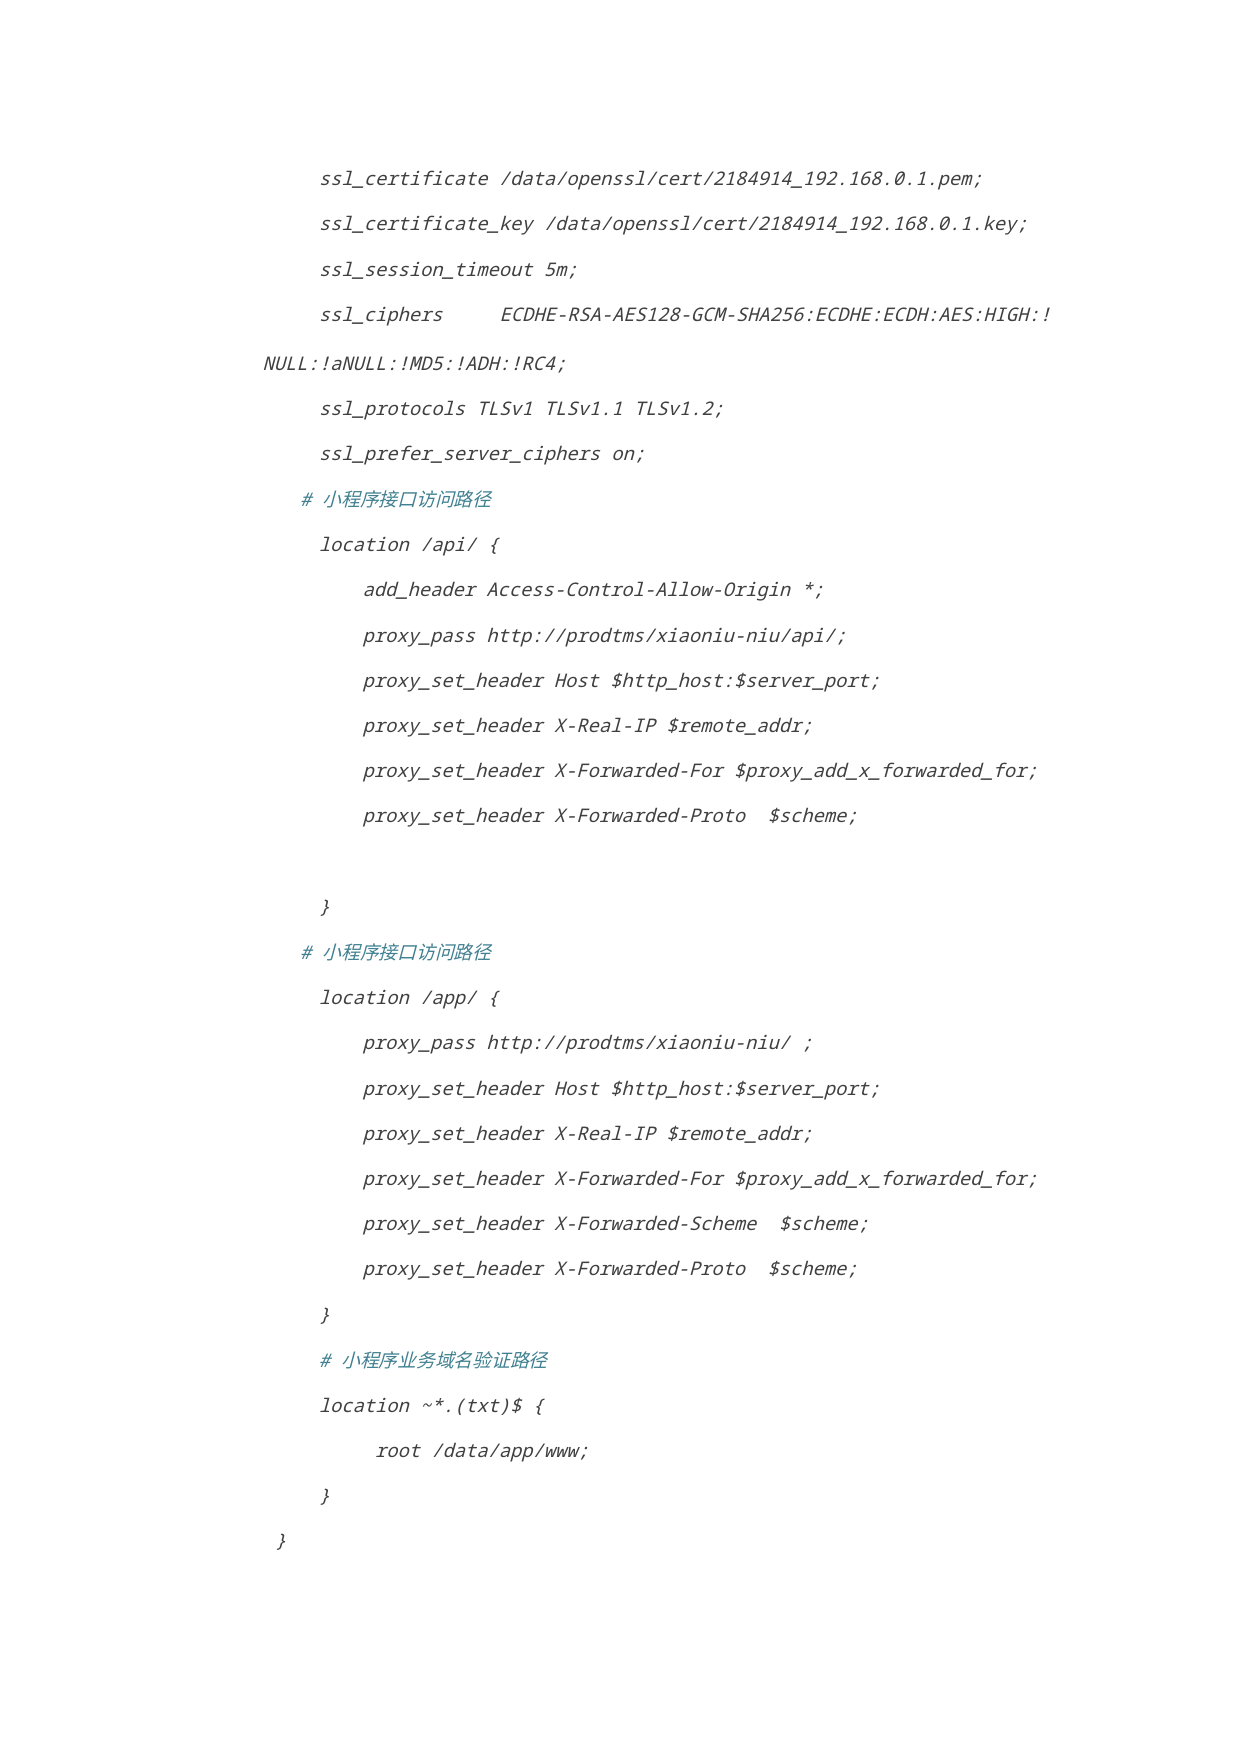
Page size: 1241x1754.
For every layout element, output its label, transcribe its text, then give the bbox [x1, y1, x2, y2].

text ssl_session_timeout 5m; [262, 252, 1053, 285]
text } [262, 1524, 1053, 1557]
text proxy_set_header X-Real-IP $remote_addr; [262, 709, 1053, 741]
text proxy_pass http://prodtms/xiaoniu-niu/ ; [262, 1026, 1053, 1059]
text location ~*.(txt)$ { [262, 1389, 1053, 1421]
text ssl_certificate /data/openssl/cert/2184914_192.168.0.1.pem; [262, 162, 1053, 194]
text proxy_set_header Host $http_host:$server_port; [262, 1071, 1053, 1104]
text location /api/ { [262, 528, 1053, 561]
text } [262, 1479, 1053, 1512]
text } [262, 1297, 1053, 1330]
text proxy_set_header X-Forwarded-For $proxy_add_x_forwarded_for; [262, 754, 1053, 787]
text ssl_prefer_server_ciphers on; [262, 437, 1053, 469]
text proxy_set_header X-Forwarded-For $proxy_add_x_forwarded_for; [262, 1162, 1053, 1194]
text proxy_set_header X-Forwarded-Scheme $scheme; [262, 1207, 1053, 1239]
text ssl_protocols TLSv1 TLSv1.1 TLSv1.2; [262, 392, 1053, 424]
text proxy_set_header X-Forwarded-Proto $scheme; [262, 799, 1053, 832]
text proxy_set_header Host $http_host:$server_port; [262, 664, 1053, 696]
text proxy_set_header X-Real-IP $remote_addr; [262, 1117, 1053, 1149]
text ssl_certificate_key /data/openssl/cert/2184914_192.168.0.1.key; [262, 207, 1053, 240]
text location /app/ { [262, 981, 1053, 1013]
text # 小程序业务域名验证路径 [187, 1343, 1053, 1375]
text root /data/app/www; [262, 1434, 1053, 1466]
text # 小程序接口访问路径 [187, 482, 1053, 514]
text proxy_pass http://prodtms/xiaoniu-niu/api/; [262, 618, 1053, 651]
text proxy_set_header X-Forwarded-Proto $scheme; [262, 1252, 1053, 1285]
text ssl_ciphers ECDHE-RSA-AES128-GCM-SHA256:ECDHE:ECDH:AES:HIGH:!NULL:!aNULL:!MD5:!ADH:!RC4; [262, 298, 1053, 379]
text } [262, 890, 1053, 922]
text add_header Access-Control-Allow-Origin *; [262, 573, 1053, 606]
text # 小程序接口访问路径 [187, 935, 1053, 967]
